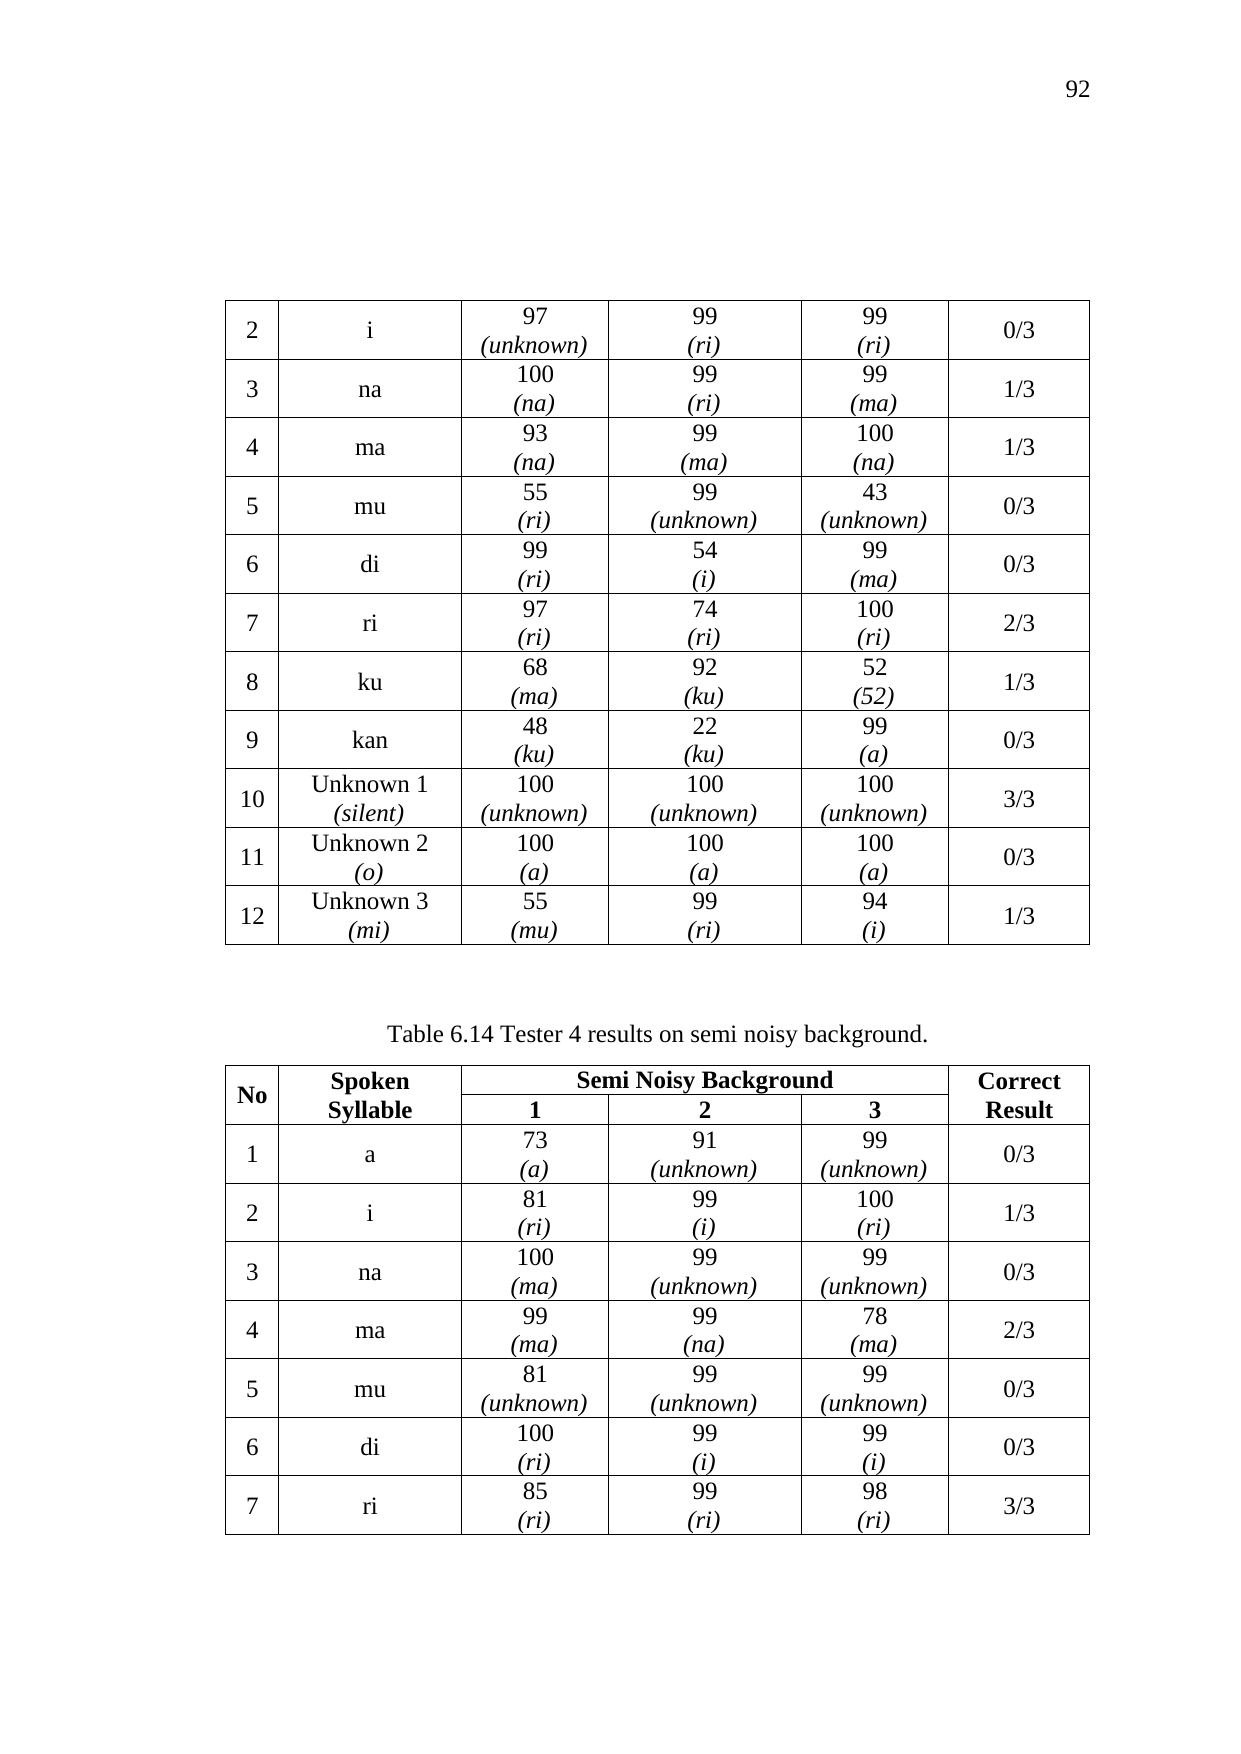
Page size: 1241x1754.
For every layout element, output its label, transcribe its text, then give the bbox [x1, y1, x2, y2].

table_cell 85 (ri) [462, 1476, 608, 1534]
table_cell 99 (ri) [462, 535, 608, 593]
table_cell 99 (i) [609, 1184, 801, 1241]
table_cell 0/3 [949, 1125, 1089, 1183]
table_cell 7 [226, 594, 278, 651]
table_cell 1/3 [949, 418, 1089, 476]
table_cell 0/3 [949, 828, 1089, 885]
table_header Semi Noisy Background [462, 1066, 948, 1094]
table_cell 93 (na) [462, 418, 608, 476]
table_cell 55 (ri) [462, 477, 608, 534]
table_cell 99 (i) [609, 1418, 801, 1475]
table_cell ma [279, 1301, 461, 1358]
table_cell 99 (unknown) [802, 1359, 948, 1417]
table_cell 99 (unknown) [802, 1242, 948, 1300]
table_cell 1/3 [949, 652, 1089, 710]
table_cell 0/3 [949, 1242, 1089, 1300]
table_cell 99 (unknown) [802, 1125, 948, 1183]
table_cell 9 [226, 711, 278, 768]
table_cell 7 [226, 1476, 278, 1534]
table_cell 3/3 [949, 1476, 1089, 1534]
table_cell 6 [226, 535, 278, 593]
table_cell 100 (unknown) [609, 769, 801, 827]
table_cell 0/3 [949, 477, 1089, 534]
table_cell 2 [609, 1095, 801, 1124]
table_cell 92 (ku) [609, 652, 801, 710]
table_cell 1/3 [949, 886, 1089, 944]
table_cell 12 [226, 886, 278, 944]
table_cell 99 (ma) [609, 418, 801, 476]
table_cell 10 [226, 769, 278, 827]
table_cell 68 (ma) [462, 652, 608, 710]
table_cell i [279, 301, 461, 358]
table_cell 99 (i) [802, 1418, 948, 1475]
table_cell 99 (ri) [609, 360, 801, 417]
table_cell 0/3 [949, 1359, 1089, 1417]
table_cell 4 [226, 1301, 278, 1358]
table_cell di [279, 535, 461, 593]
table_cell 5 [226, 1359, 278, 1417]
table_cell mu [279, 1359, 461, 1417]
table_cell 52 (52) [802, 652, 948, 710]
table_cell 100 (ri) [462, 1418, 608, 1475]
table_cell 73 (a) [462, 1125, 608, 1183]
table_cell kan [279, 711, 461, 768]
table_cell 99 (unknown) [609, 1242, 801, 1300]
table_cell 3 [802, 1095, 948, 1124]
table_cell i [279, 1184, 461, 1241]
table_cell 100 (a) [462, 828, 608, 885]
table_cell 99 (ri) [609, 1476, 801, 1534]
table_cell 99 (ma) [802, 535, 948, 593]
table_header Spoken Syllable [279, 1066, 461, 1124]
table_cell 54 (i) [609, 535, 801, 593]
table_cell 3 [226, 1242, 278, 1300]
table_cell 2/3 [949, 594, 1089, 651]
table_cell 1 [462, 1095, 608, 1124]
table_cell 100 (na) [802, 418, 948, 476]
table_cell 100 (ma) [462, 1242, 608, 1300]
table_cell 0/3 [949, 1418, 1089, 1475]
table_cell 6 [226, 1418, 278, 1475]
table_cell 99 (ri) [609, 301, 801, 358]
table_cell Unknown 2 (o) [279, 828, 461, 885]
table_header No [226, 1066, 278, 1124]
table_cell 5 [226, 477, 278, 534]
table_cell 97 (ri) [462, 594, 608, 651]
table_cell 91 (unknown) [609, 1125, 801, 1183]
table_cell 100 (unknown) [802, 769, 948, 827]
table_cell 74 (ri) [609, 594, 801, 651]
table_cell 81 (ri) [462, 1184, 608, 1241]
table_cell 78 (ma) [802, 1301, 948, 1358]
table_cell 43 (unknown) [802, 477, 948, 534]
table_cell 48 (ku) [462, 711, 608, 768]
table_cell 99 (na) [609, 1301, 801, 1358]
table_cell 2 [226, 301, 278, 358]
table_cell 1/3 [949, 360, 1089, 417]
table_cell 99 (unknown) [609, 477, 801, 534]
table_cell 1/3 [949, 1184, 1089, 1241]
table_cell 99 (ri) [802, 301, 948, 358]
table_cell 2/3 [949, 1301, 1089, 1358]
table_cell a [279, 1125, 461, 1183]
table_cell 3/3 [949, 769, 1089, 827]
table_cell ri [279, 594, 461, 651]
table_cell 99 (a) [802, 711, 948, 768]
table_cell 99 (ri) [609, 886, 801, 944]
table_cell 0/3 [949, 711, 1089, 768]
table_cell 100 (ri) [802, 594, 948, 651]
table_cell 100 (a) [802, 828, 948, 885]
table_cell na [279, 1242, 461, 1300]
table_cell 100 (unknown) [462, 769, 608, 827]
table_cell 98 (ri) [802, 1476, 948, 1534]
table_cell 3 [226, 360, 278, 417]
text Table 6.14 Tester 4 results on semi noisy background. [225, 1019, 1090, 1048]
table_cell 99 (ma) [802, 360, 948, 417]
table_cell 81 (unknown) [462, 1359, 608, 1417]
table_cell 8 [226, 652, 278, 710]
table_cell 4 [226, 418, 278, 476]
table_cell 99 (unknown) [609, 1359, 801, 1417]
table_cell ku [279, 652, 461, 710]
table_cell 97 (unknown) [462, 301, 608, 358]
table_cell ma [279, 418, 461, 476]
table_cell 99 (ma) [462, 1301, 608, 1358]
table_cell 0/3 [949, 301, 1089, 358]
table_cell 2 [226, 1184, 278, 1241]
table_cell 100 (na) [462, 360, 608, 417]
table_cell 100 (ri) [802, 1184, 948, 1241]
table_cell ri [279, 1476, 461, 1534]
table_cell 0/3 [949, 535, 1089, 593]
table_cell na [279, 360, 461, 417]
table_cell di [279, 1418, 461, 1475]
table_cell 55 (mu) [462, 886, 608, 944]
table_cell 94 (i) [802, 886, 948, 944]
table_cell Unknown 3 (mi) [279, 886, 461, 944]
table_header Correct Result [949, 1066, 1089, 1124]
table_cell 22 (ku) [609, 711, 801, 768]
table_cell 1 [226, 1125, 278, 1183]
table_cell 100 (a) [609, 828, 801, 885]
table_cell 11 [226, 828, 278, 885]
table_cell Unknown 1 (silent) [279, 769, 461, 827]
table_cell mu [279, 477, 461, 534]
